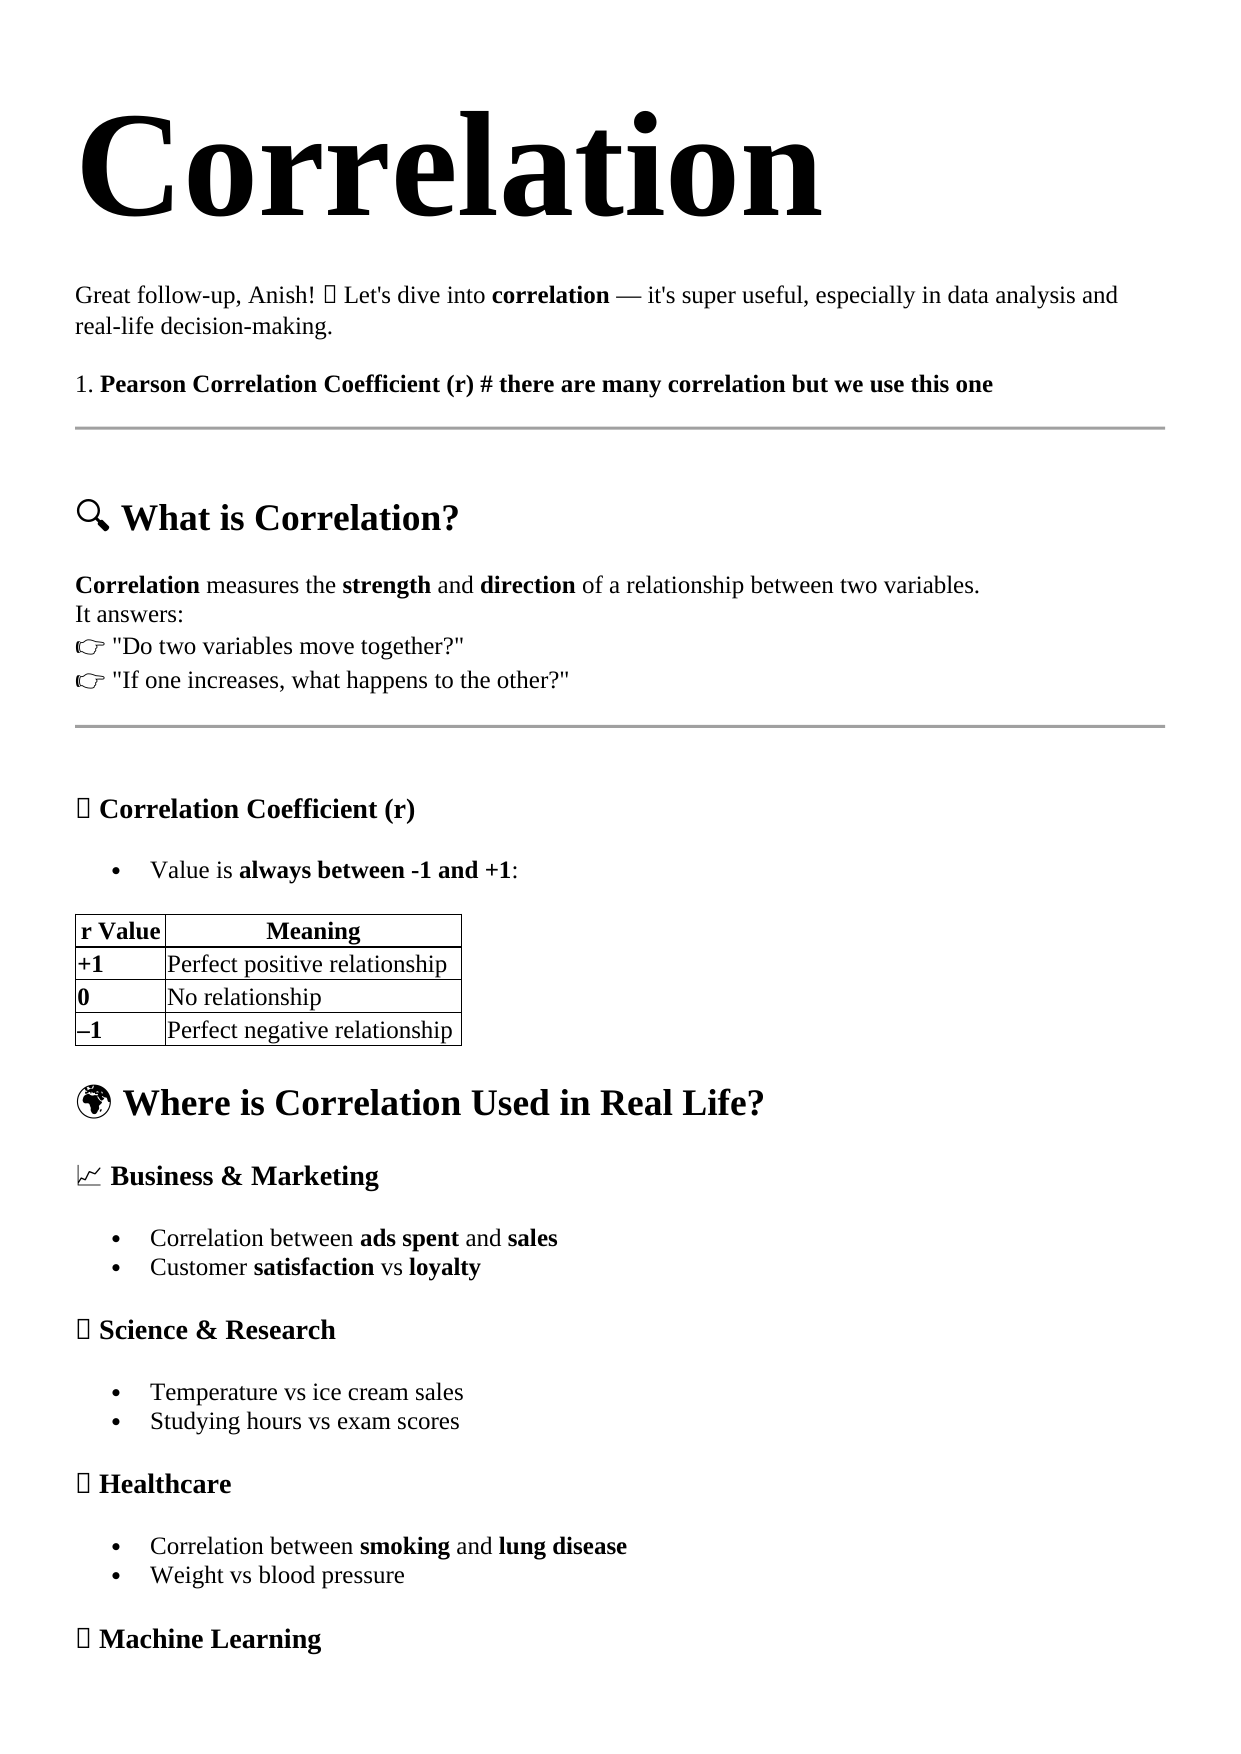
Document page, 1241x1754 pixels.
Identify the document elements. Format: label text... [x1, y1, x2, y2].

list Customer satisfaction vs loyalty [112, 1252, 1165, 1281]
table_cell Perfect positive relationship [166, 948, 461, 979]
table_cell +1 [76, 948, 165, 979]
text 🧠 Machine Learning [75, 1618, 1165, 1656]
table_header r Value [76, 915, 165, 946]
text 🧪 Science & Research [75, 1310, 1165, 1348]
list Temperature vs ice cream sales [112, 1377, 1165, 1406]
list Correlation between smoking and lung disease [112, 1531, 1165, 1560]
text 🏥 Healthcare [75, 1464, 1165, 1502]
table_cell –1 [76, 1013, 165, 1045]
table_header Meaning [166, 915, 461, 946]
text 🌍 Where is Correlation Used in Real Life? [75, 1075, 1165, 1126]
list Value is always between -1 and +1: [112, 856, 1165, 884]
text 📐 Correlation Coefficient (r) [75, 788, 1165, 826]
text 📈 Business & Marketing [75, 1156, 1165, 1194]
text 🔍 What is Correlation? [75, 490, 1165, 541]
text Correlation measures the strength and direction of a relationship between two variables. It answers: 👉 "Do two variables move together?" 👉 "If one increases, what happens to the other?" [75, 570, 1165, 696]
list Weight vs blood pressure [112, 1560, 1165, 1589]
table_cell Perfect negative relationship [166, 1013, 461, 1045]
list Correlation between ads spent and sales [112, 1223, 1165, 1252]
text Correlation [75, 75, 1165, 247]
text Great follow-up, Anish! 🙌 Let's dive into correlation — it's super useful, especially in data analysis and real-life decision-making. [75, 277, 1165, 339]
table_cell 0 [76, 980, 165, 1012]
text 1. Pearson Correlation Coefficient (r) # there are many correlation but we use this one [75, 369, 1165, 397]
table_cell No relationship [166, 980, 461, 1012]
list Studying hours vs exam scores [112, 1406, 1165, 1435]
